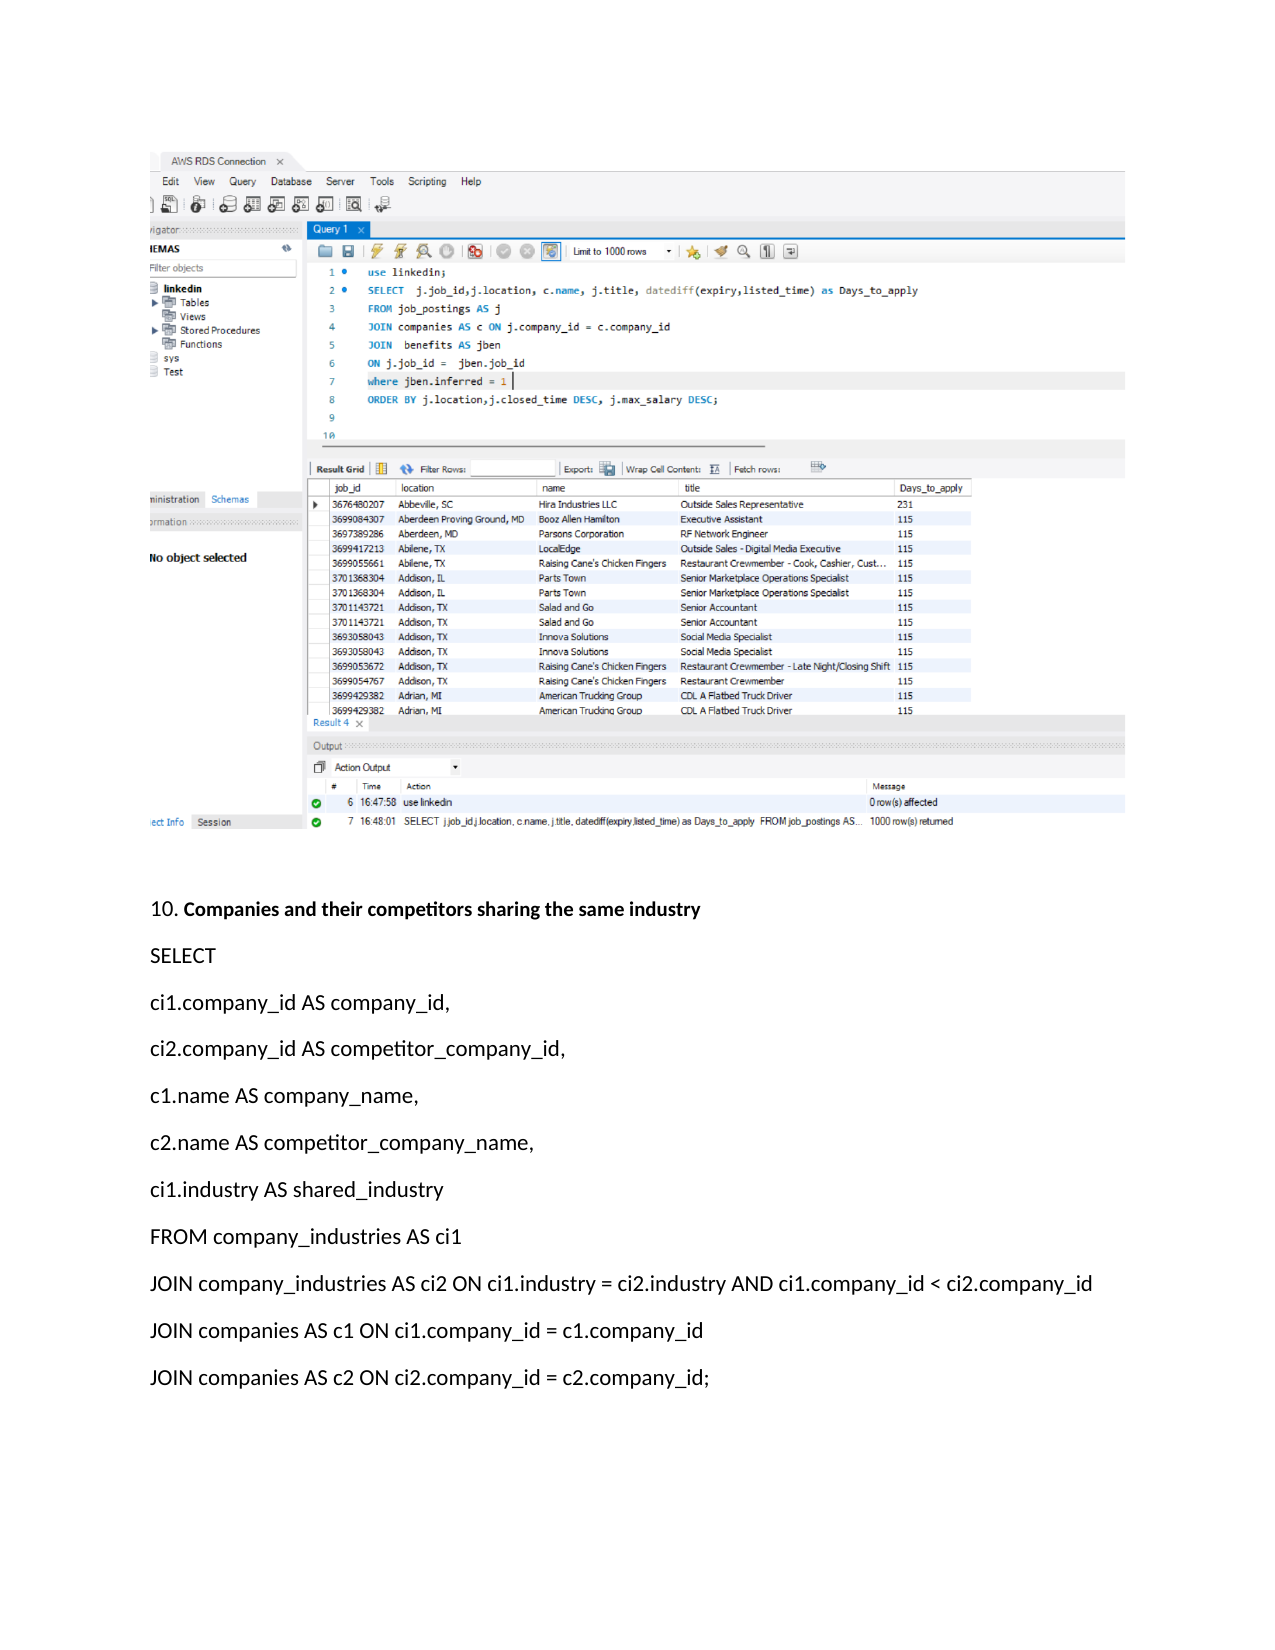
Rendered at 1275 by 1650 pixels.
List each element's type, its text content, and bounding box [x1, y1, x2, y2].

text FROM company_industries AS ci1 [150, 1222, 1125, 1250]
text 10. Companies and their competitors sharing the same industry [150, 894, 1125, 922]
text ci1.company_id AS company_id, [150, 988, 1125, 1016]
text c2.name AS competitor_company_name, [150, 1128, 1125, 1156]
text JOIN companies AS c1 ON ci1.company_id = c1.company_id [150, 1316, 1125, 1344]
text ci1.industry AS shared_industry [150, 1175, 1125, 1203]
text JOIN companies AS c2 ON ci2.company_id = c2.company_id; [150, 1363, 1125, 1391]
text SELECT [150, 941, 1125, 969]
text JOIN company_industries AS ci2 ON ci1.industry = ci2.industry AND ci1.company_id < ci2.company_id [150, 1269, 1125, 1297]
picture [150, 150, 1125, 829]
text c1.name AS company_name, [150, 1081, 1125, 1109]
text ci2.company_id AS competitor_company_id, [150, 1034, 1125, 1062]
